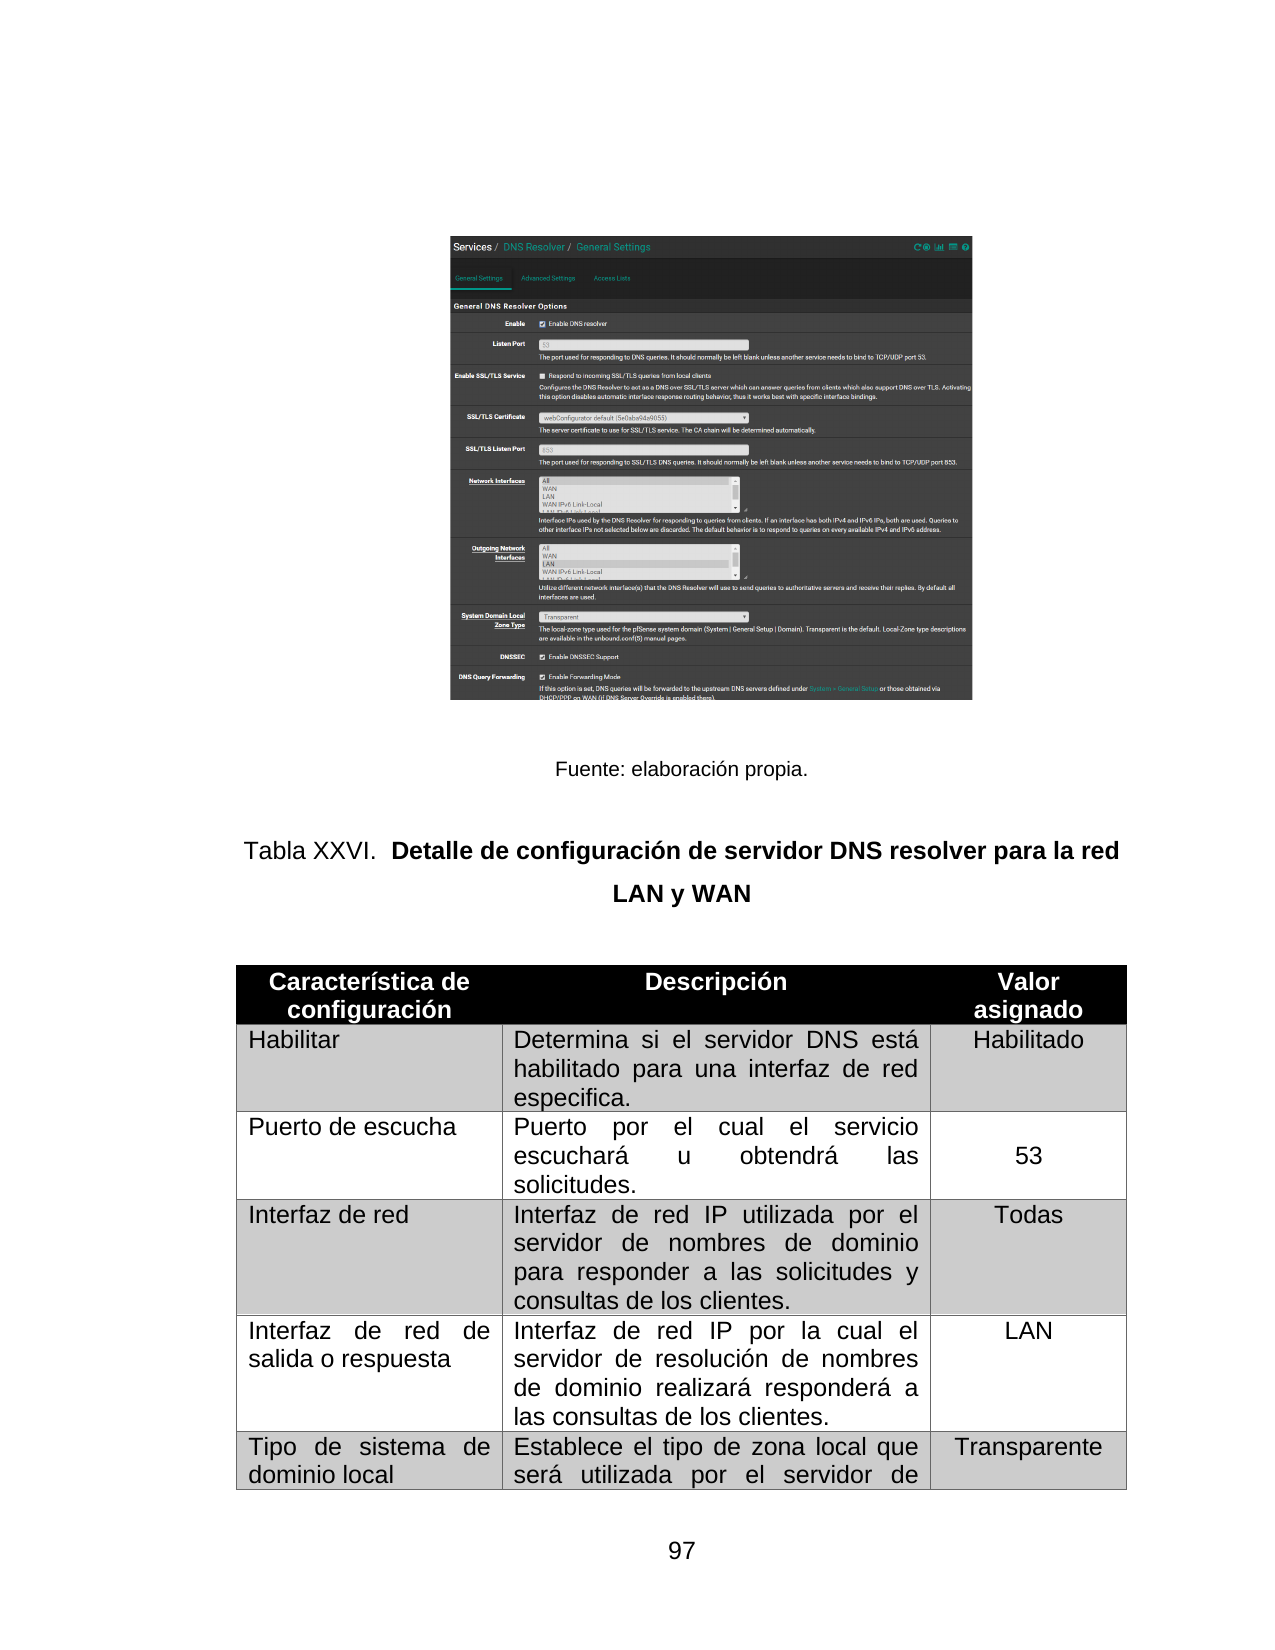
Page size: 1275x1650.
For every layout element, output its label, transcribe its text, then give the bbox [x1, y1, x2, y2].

picture [450, 236, 973, 700]
table_cell Habilitar [237, 1025, 502, 1111]
table_cell Puerto de escucha [237, 1112, 502, 1198]
text Detalle de configuración de servidor DNS resolver para la red LAN y WAN [236, 836, 1127, 908]
table_cell 53 [931, 1112, 1126, 1198]
table_cell Tipo de sistema de dominio local [237, 1432, 502, 1489]
table_cell Interfaz de red [237, 1200, 502, 1314]
table_cell Interfaz de red de salida o respuesta [237, 1316, 502, 1431]
table_cell Establece el tipo de zona local que será utilizada por el servidor de nombres de dominio de PfSense. [503, 1432, 930, 1489]
table_header Valor asignado [931, 966, 1126, 1024]
table_cell Habilitado [931, 1025, 1126, 1111]
table_cell Todas [931, 1200, 1126, 1314]
table_cell Interfaz de red IP utilizada por el servidor de nombres de dominio para responder a las solicitudes y consultas de los clientes. [503, 1200, 930, 1314]
table_header Descripción [503, 966, 930, 1024]
table_cell Puerto por el cual el servicio escuchará u obtendrá las solicitudes. [503, 1112, 930, 1198]
text Fuente: elaboración propia. [236, 757, 1127, 781]
table_cell Determina si el servidor DNS está habilitado para una interfaz de red especifica. [503, 1025, 930, 1111]
table_cell LAN [931, 1316, 1126, 1431]
table_cell Transparente [931, 1432, 1126, 1489]
table_header Característica de configuración [237, 966, 502, 1024]
table_cell Interfaz de red IP por la cual el servidor de resolución de nombres de dominio realizará responderá a las consultas de los clientes. [503, 1316, 930, 1431]
